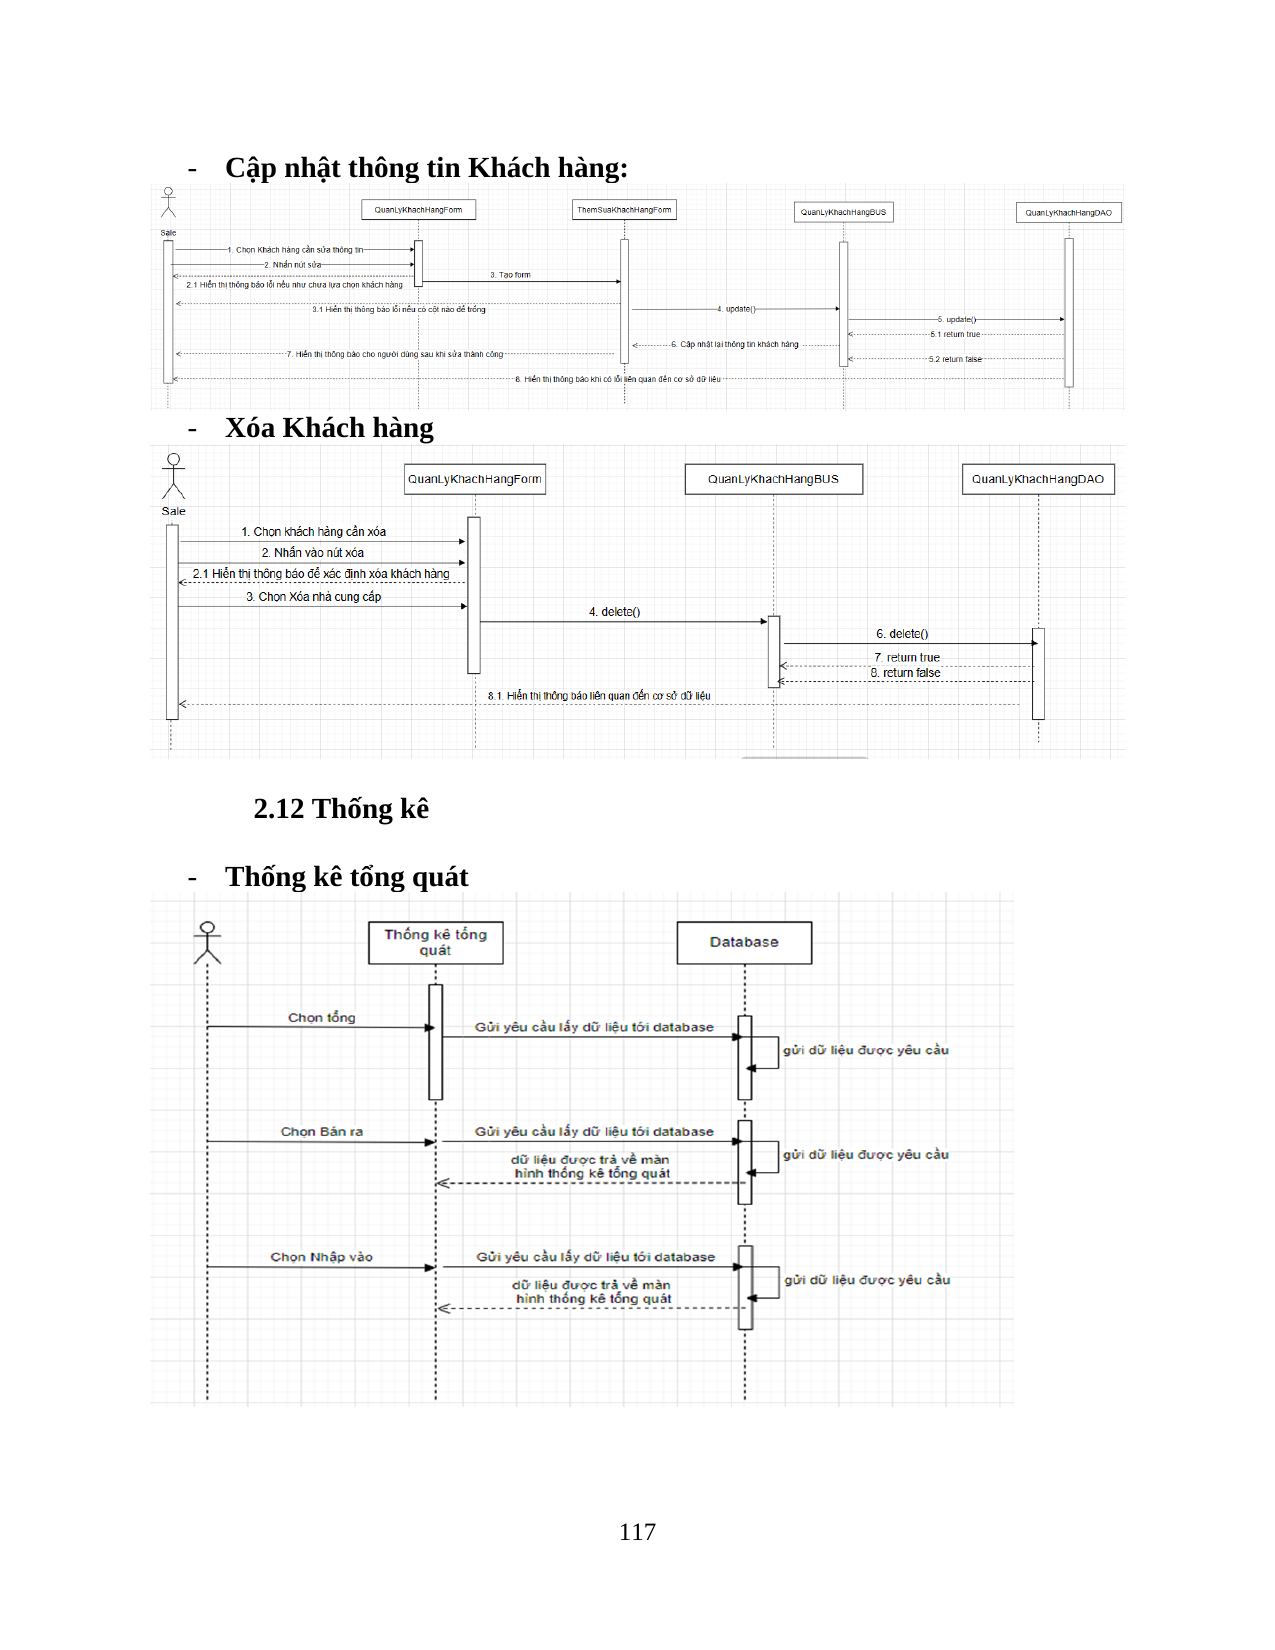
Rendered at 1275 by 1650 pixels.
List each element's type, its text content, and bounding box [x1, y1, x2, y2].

picture [150, 183, 1125, 411]
picture [150, 892, 1014, 1407]
picture [150, 444, 1125, 759]
subtitle Cập nhật thông tin Khách hàng: [187, 150, 1125, 183]
subtitle Thống kê tổng quát [187, 859, 1125, 892]
subtitle 2.12 Thống kê [253, 792, 1125, 825]
subtitle Xóa Khách hàng [187, 411, 1125, 444]
